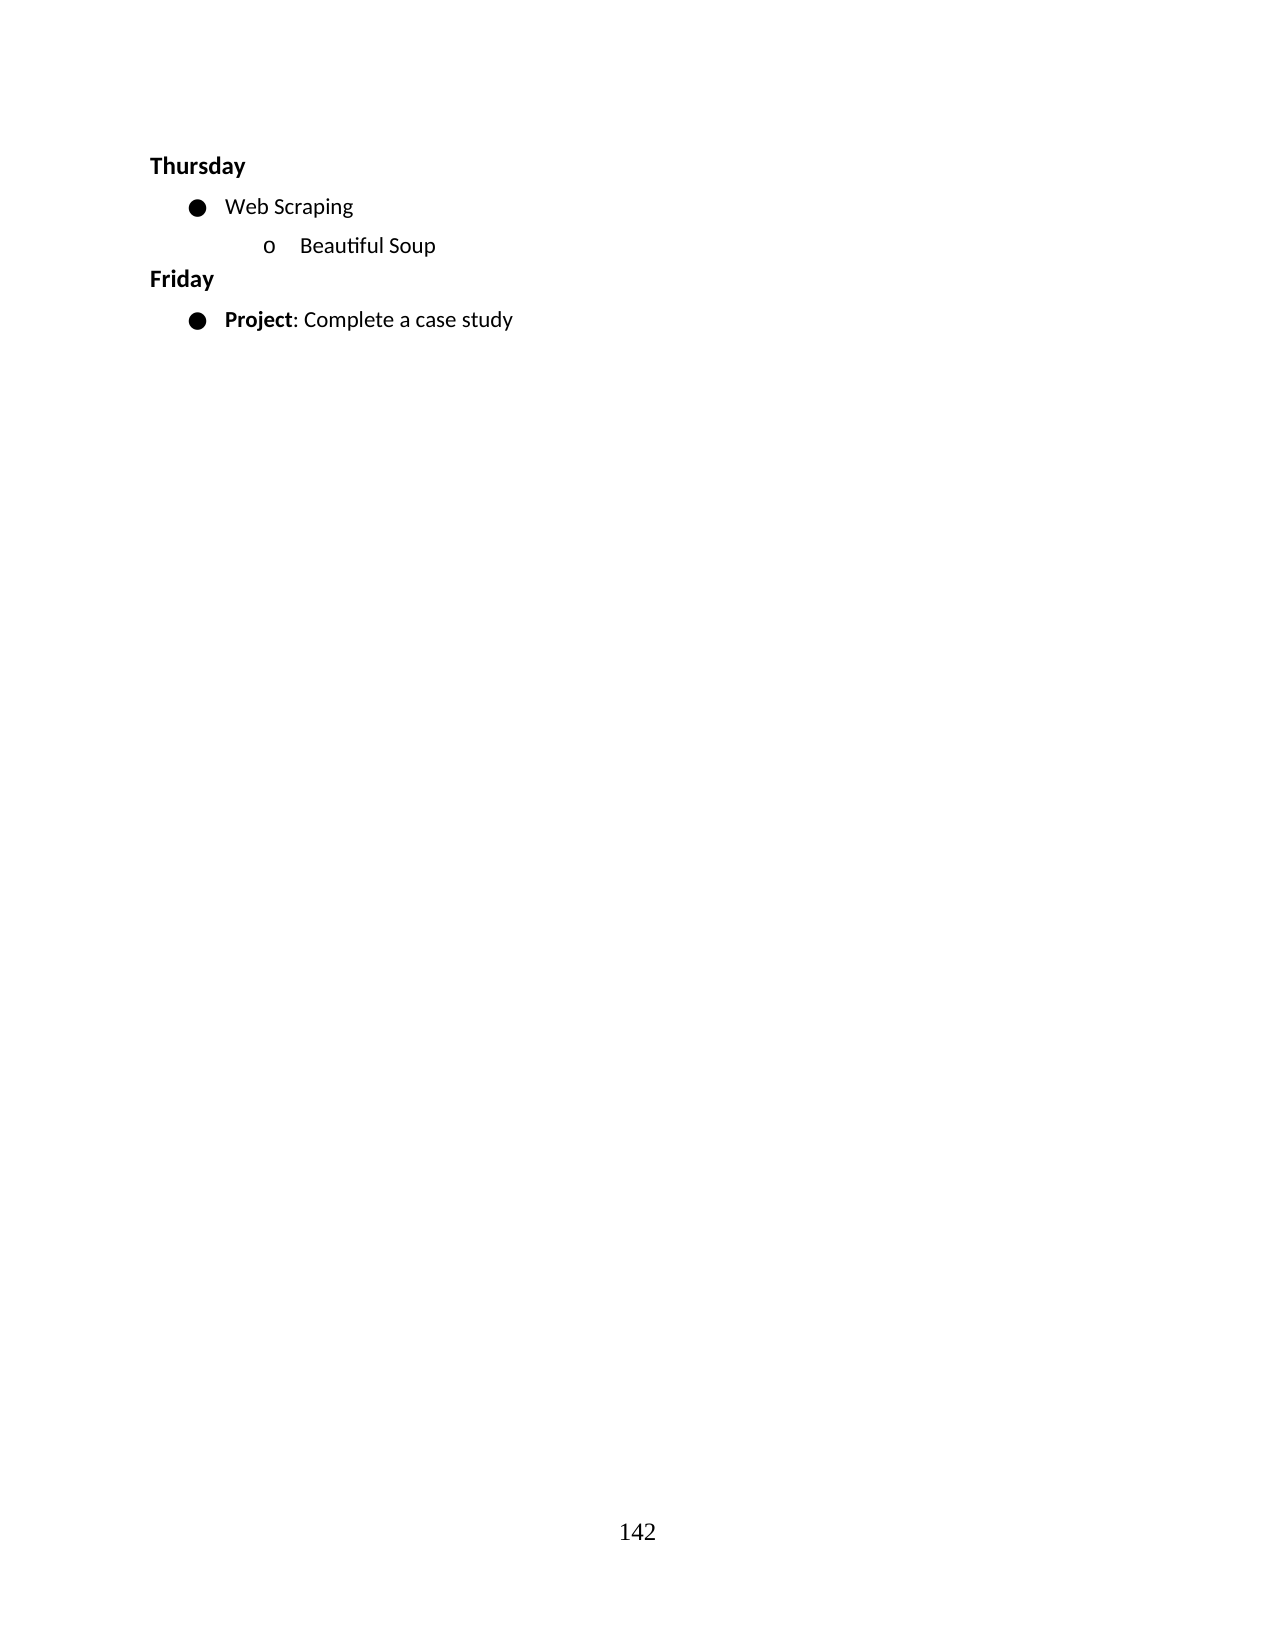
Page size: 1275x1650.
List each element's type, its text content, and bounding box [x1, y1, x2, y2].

text Thursday [150, 150, 1125, 181]
list Beautiful Soup [262, 231, 1125, 260]
text Friday [150, 263, 1125, 293]
list Project: Complete a case study [187, 293, 1125, 340]
list Web Scraping [187, 181, 1125, 227]
